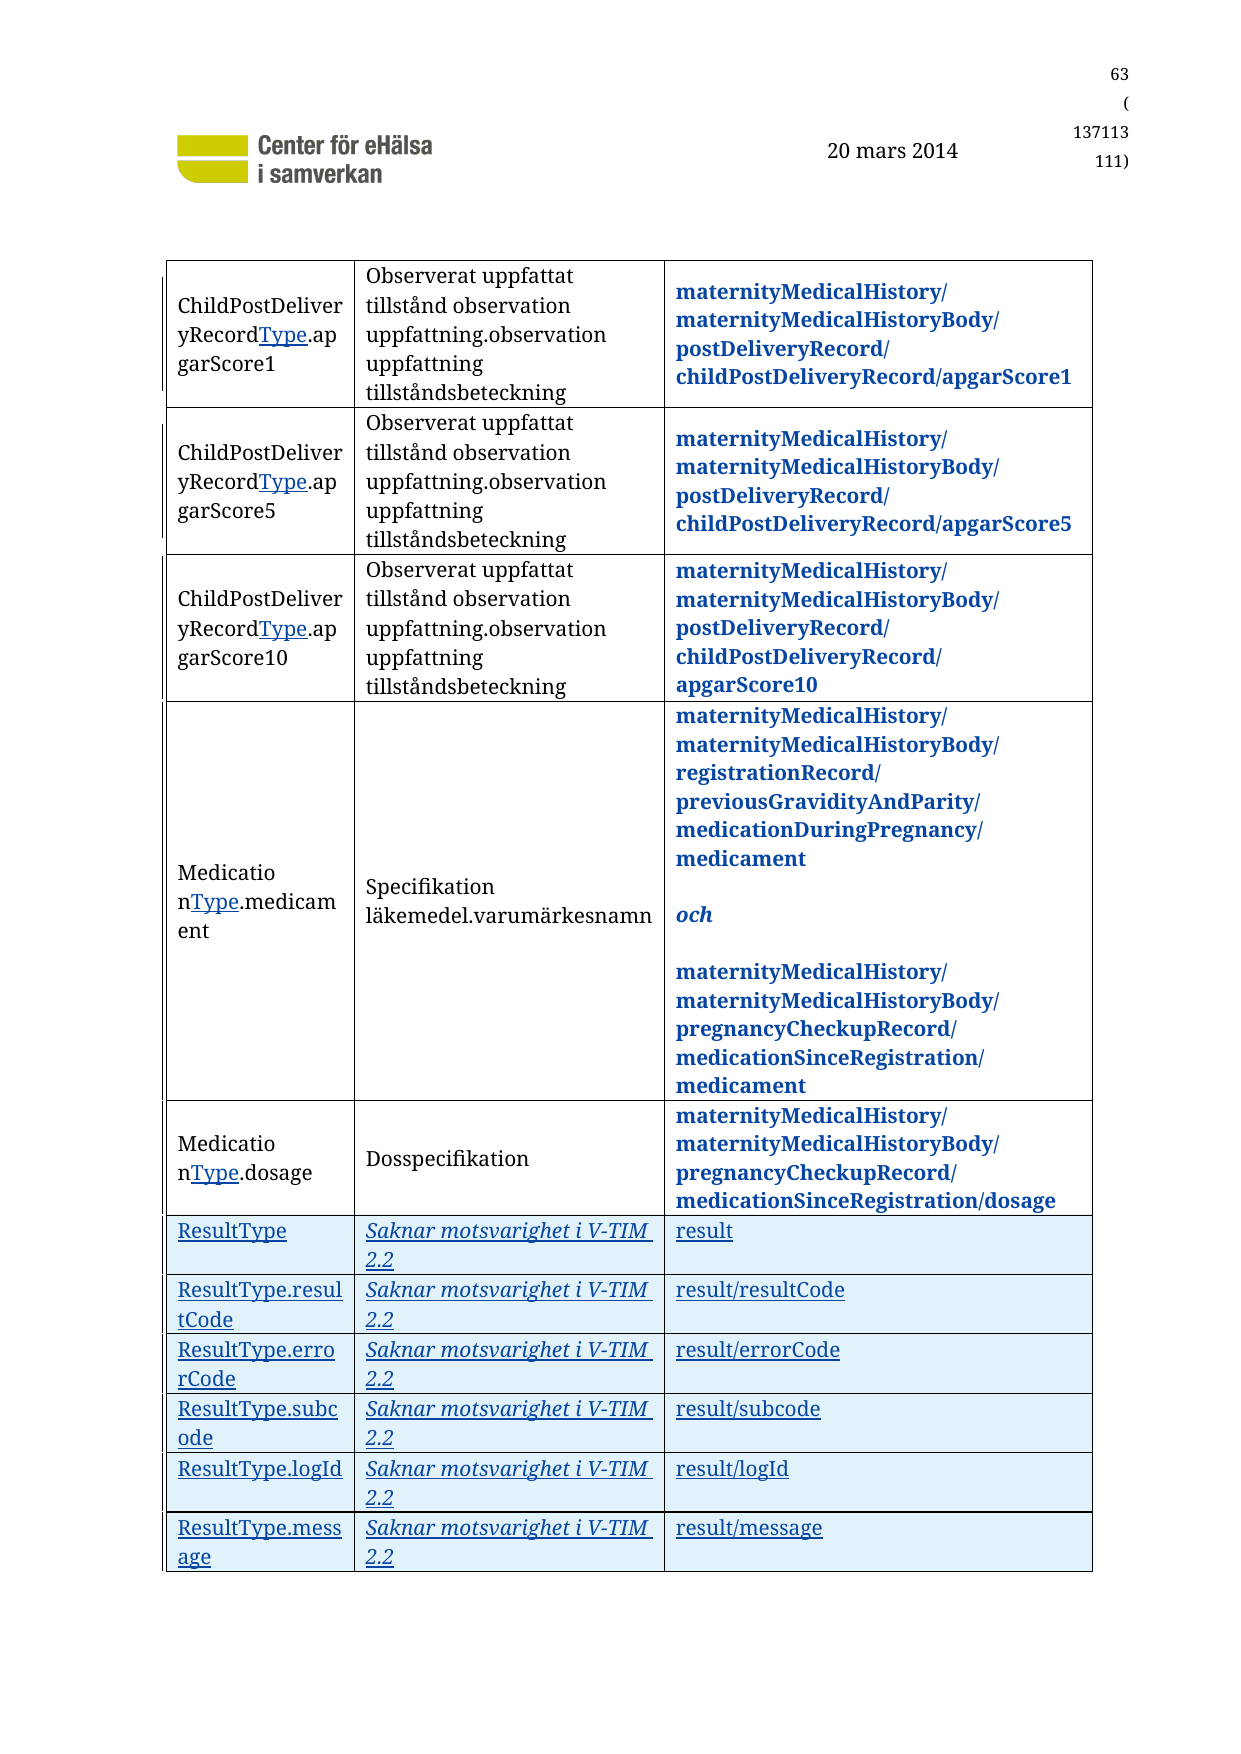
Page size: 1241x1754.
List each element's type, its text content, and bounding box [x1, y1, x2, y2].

picture [177, 135, 432, 183]
table_cell maternityMedicalHistory/maternityMedicalHistoryBody/postDeliveryRecord/childPostDeliveryRecord/apgarScore1 [665, 261, 1092, 407]
table_cell maternityMedicalHistory/maternityMedicalHistoryBody/pregnancyCheckupRecord/medicationSinceRegistration/dosage [665, 1101, 1092, 1214]
table_cell ChildPostDeliveryRecord.apgarScore10 [167, 555, 354, 701]
table_cell ChildPostDeliveryRecord.apgarScore1 [167, 261, 354, 407]
table_cell Specifikation läkemedel.varumärkesnamn [355, 702, 664, 1100]
table_cell Observerat uppfattat tillstånd observation uppfattning.observation uppfattning tillståndsbeteckning [355, 408, 664, 554]
table_cell Observerat uppfattat tillstånd observation uppfattning.observation uppfattning tillståndsbeteckning [355, 555, 664, 701]
table_cell Observerat uppfattat tillstånd observation uppfattning.observation uppfattning tillståndsbeteckning [355, 261, 664, 407]
table_cell ChildPostDeliveryRecord.apgarScore5 [167, 408, 354, 554]
table_cell Medication.dosage [167, 1101, 354, 1214]
table_cell Medication.medicament [167, 702, 354, 1100]
table_cell maternityMedicalHistory/maternityMedicalHistoryBody/postDeliveryRecord/childPostDeliveryRecord/apgarScore10 [665, 555, 1092, 701]
table_cell Dosspecifikation [355, 1101, 664, 1214]
table_cell maternityMedicalHistory/maternityMedicalHistoryBody/postDeliveryRecord/childPostDeliveryRecord/apgarScore5 [665, 408, 1092, 554]
table_cell maternityMedicalHistory/maternityMedicalHistoryBody/registrationRecord/previousGravidityAndParity/medicationDuringPregnancy/medicament och maternityMedicalHistory/maternityMedicalHistoryBody/pregnancyCheckupRecord/medicationSinceRegistration/medicament [665, 702, 1092, 1100]
